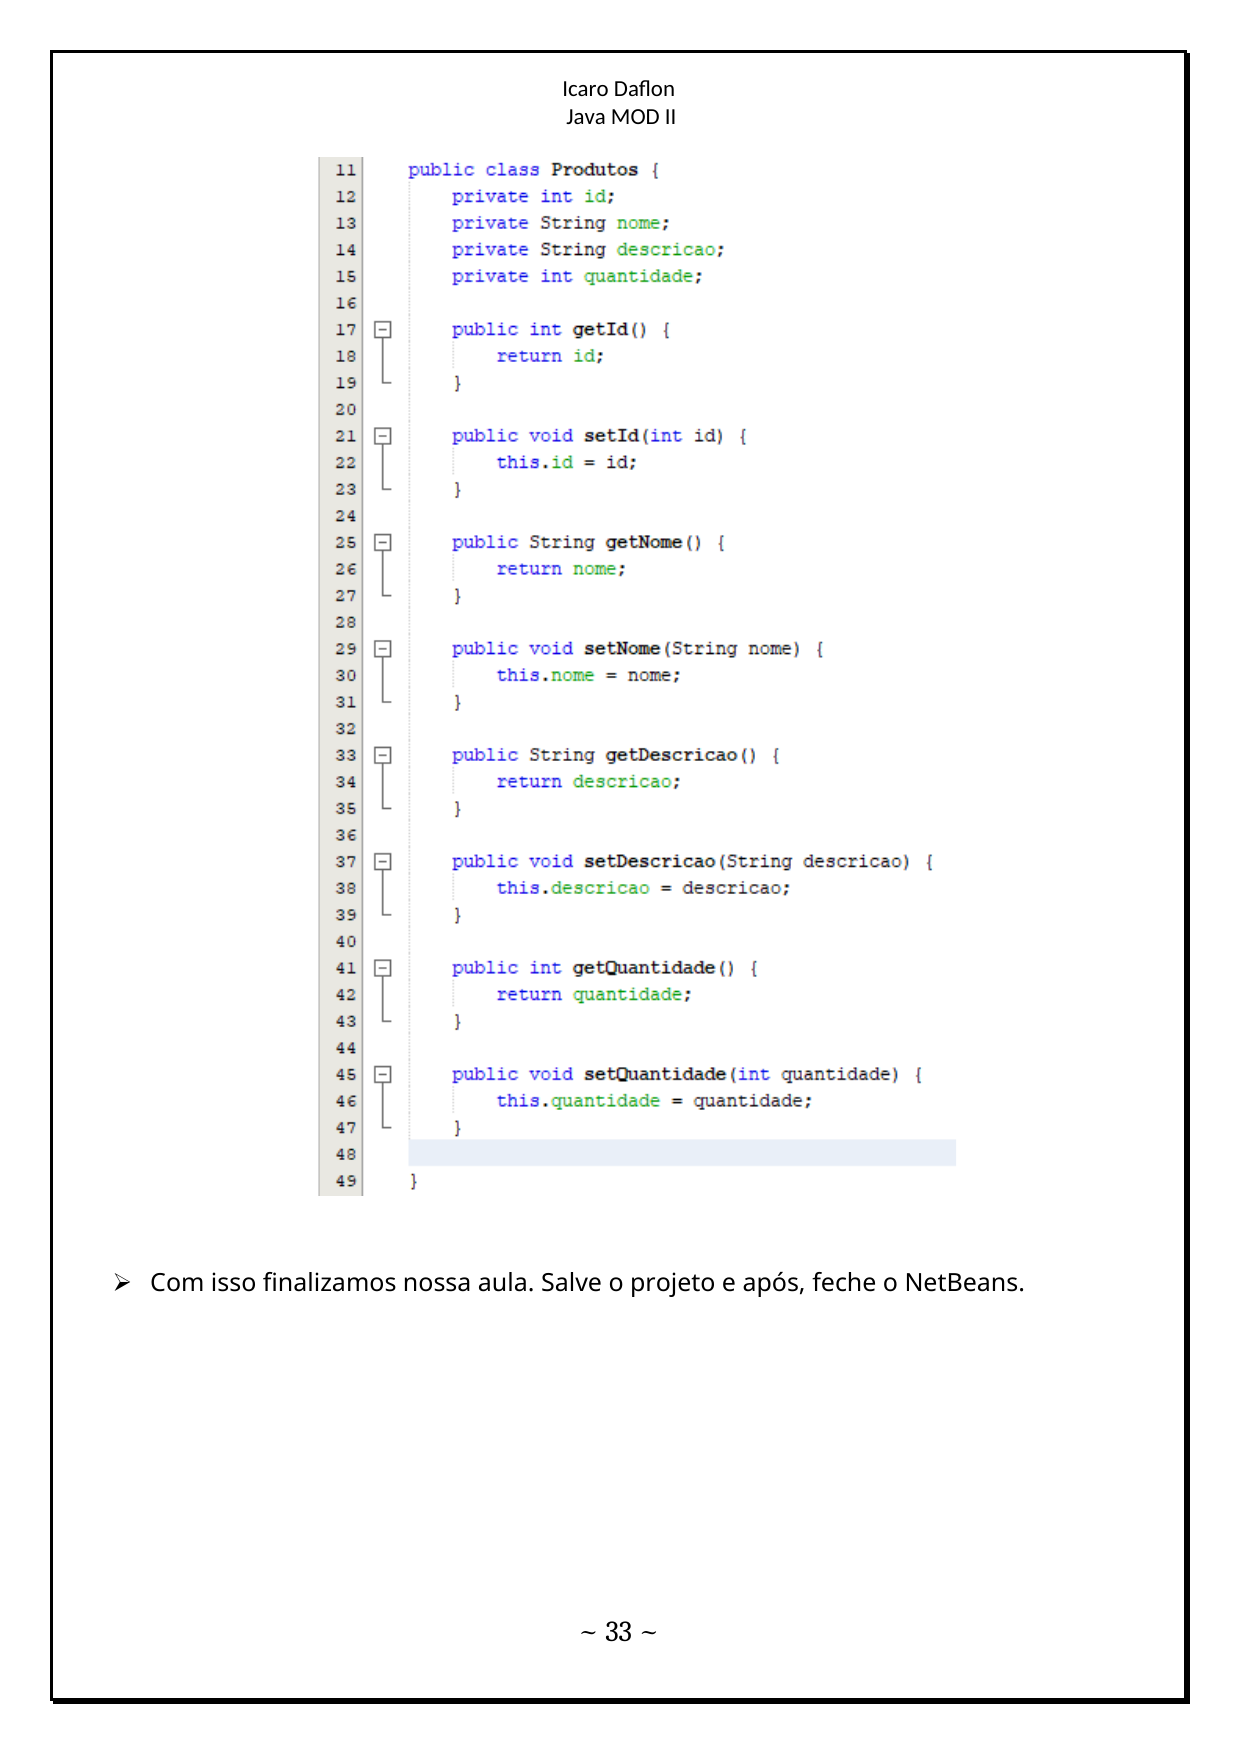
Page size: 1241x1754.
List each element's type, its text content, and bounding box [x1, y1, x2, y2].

text Com isso finalizamos nossa aula. Salve o projeto e após, feche o NetBeans. [112, 1265, 1162, 1299]
picture [318, 157, 957, 1196]
